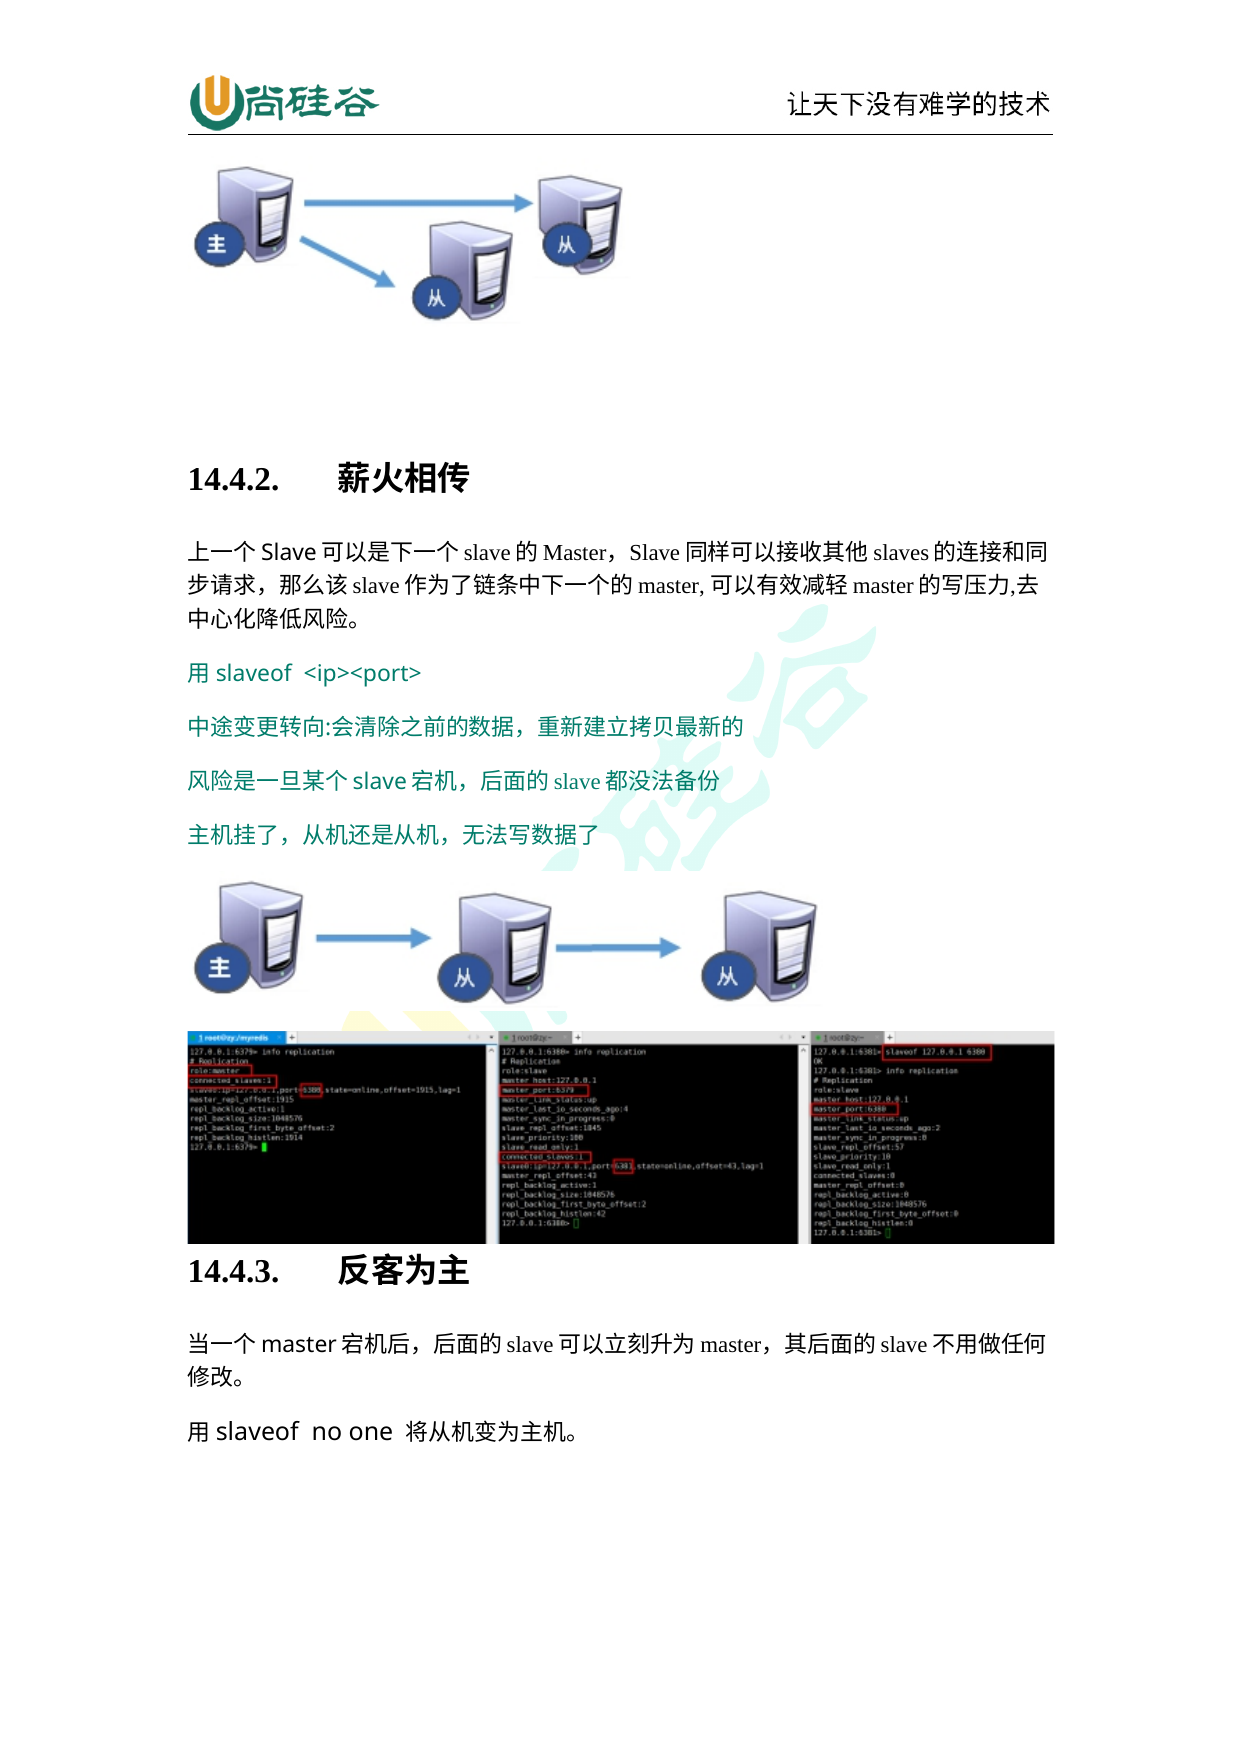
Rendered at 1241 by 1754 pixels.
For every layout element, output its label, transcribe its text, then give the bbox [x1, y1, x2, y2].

picture [187, 156, 632, 327]
picture [187, 871, 824, 1011]
picture [187, 73, 1053, 132]
list 反客为主 [187, 1244, 1053, 1292]
text 上一个Slave可以是下一个slave的Master，Slave同样可以接收其他 slaves的连接和同步请求，那么该slave作为了链条中下一个的master, 可以有效减轻master的写压力,去中心化降低风险。 [187, 534, 1053, 634]
text 主机挂了，从机还是从机，无法写数据了 [187, 817, 1053, 850]
text 用 slaveof no one 将从机变为主机。 [187, 1413, 1053, 1447]
text 中途变更转向:会清除之前的数据，重新建立拷贝最新的 [187, 709, 1053, 742]
picture [187, 1031, 1056, 1244]
text 风险是一旦某个slave宕机，后面的slave都没法备份 [187, 763, 1053, 796]
text 当一个master宕机后，后面的slave可以立刻升为master，其后面的slave不用做任何修改。 [187, 1326, 1053, 1392]
list 薪火相传 [187, 451, 1053, 500]
text 用 slaveof <ip><port> [187, 654, 1053, 688]
